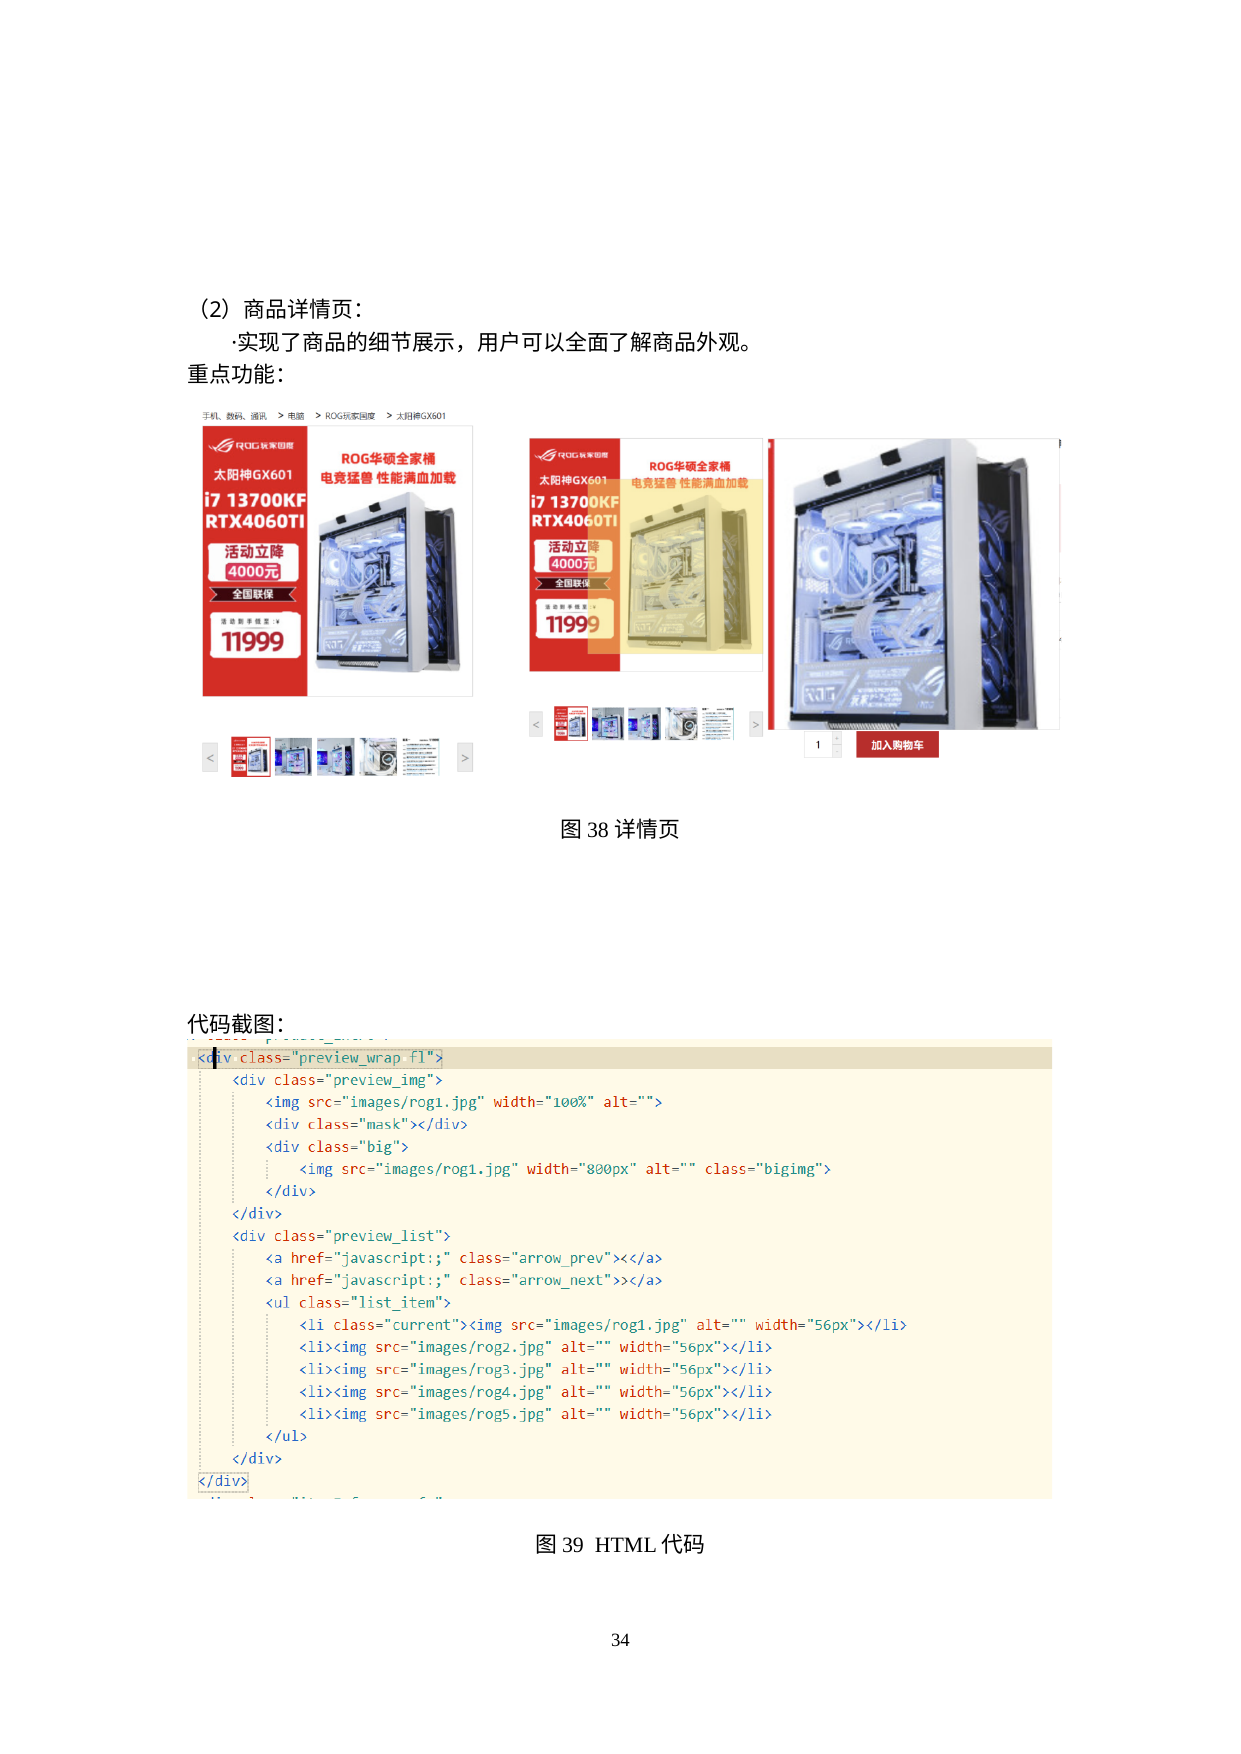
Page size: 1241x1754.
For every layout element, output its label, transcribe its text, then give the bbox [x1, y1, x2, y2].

list 重点功能： [187, 357, 1053, 389]
picture [187, 1039, 1053, 1499]
list ·实现了商品的细节展示，用户可以全面了解商品外观。 [187, 324, 1053, 357]
list 代码截图： [187, 1007, 1053, 1039]
list （2）商品详情页： [187, 292, 1053, 324]
picture [187, 402, 497, 797]
list 图39 HTML代码 [187, 1527, 1053, 1559]
picture [525, 433, 1062, 760]
